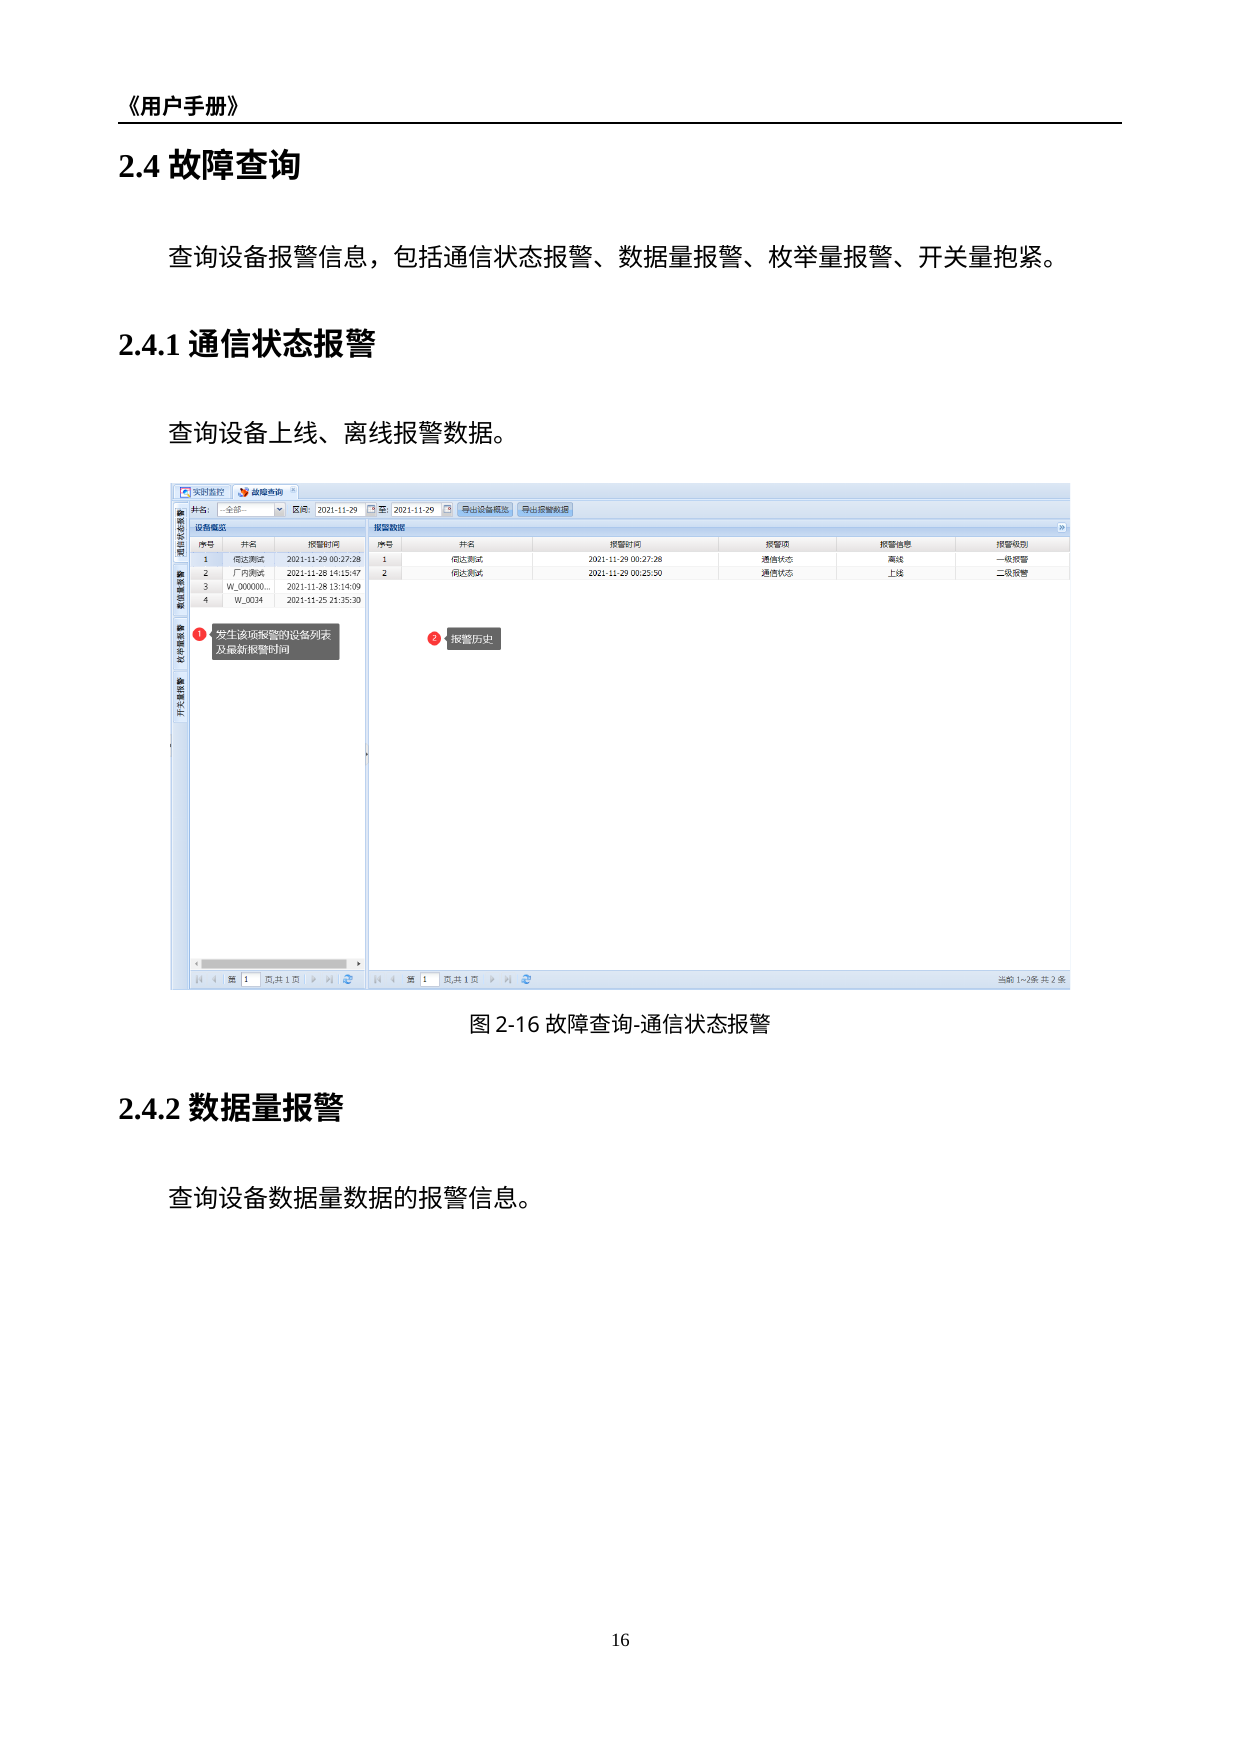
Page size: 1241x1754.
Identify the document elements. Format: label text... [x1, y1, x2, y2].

subtitle 2.4 故障查询 [118, 129, 1122, 197]
subtitle 2.4.1 通信状态报警 [118, 307, 1122, 375]
subtitle 2.4.2 数据量报警 [118, 1072, 1122, 1139]
picture [170, 483, 1071, 990]
text 查询设备上线、离线报警数据。 [118, 398, 1122, 466]
text 图2-16 故障查询-通信状态报警 [118, 1006, 1122, 1040]
text 查询设备报警信息，包括通信状态报警、数据量报警、枚举量报警、开关量抱紧。 [118, 221, 1122, 289]
text 查询设备数据量数据的报警信息。 [118, 1162, 1122, 1230]
